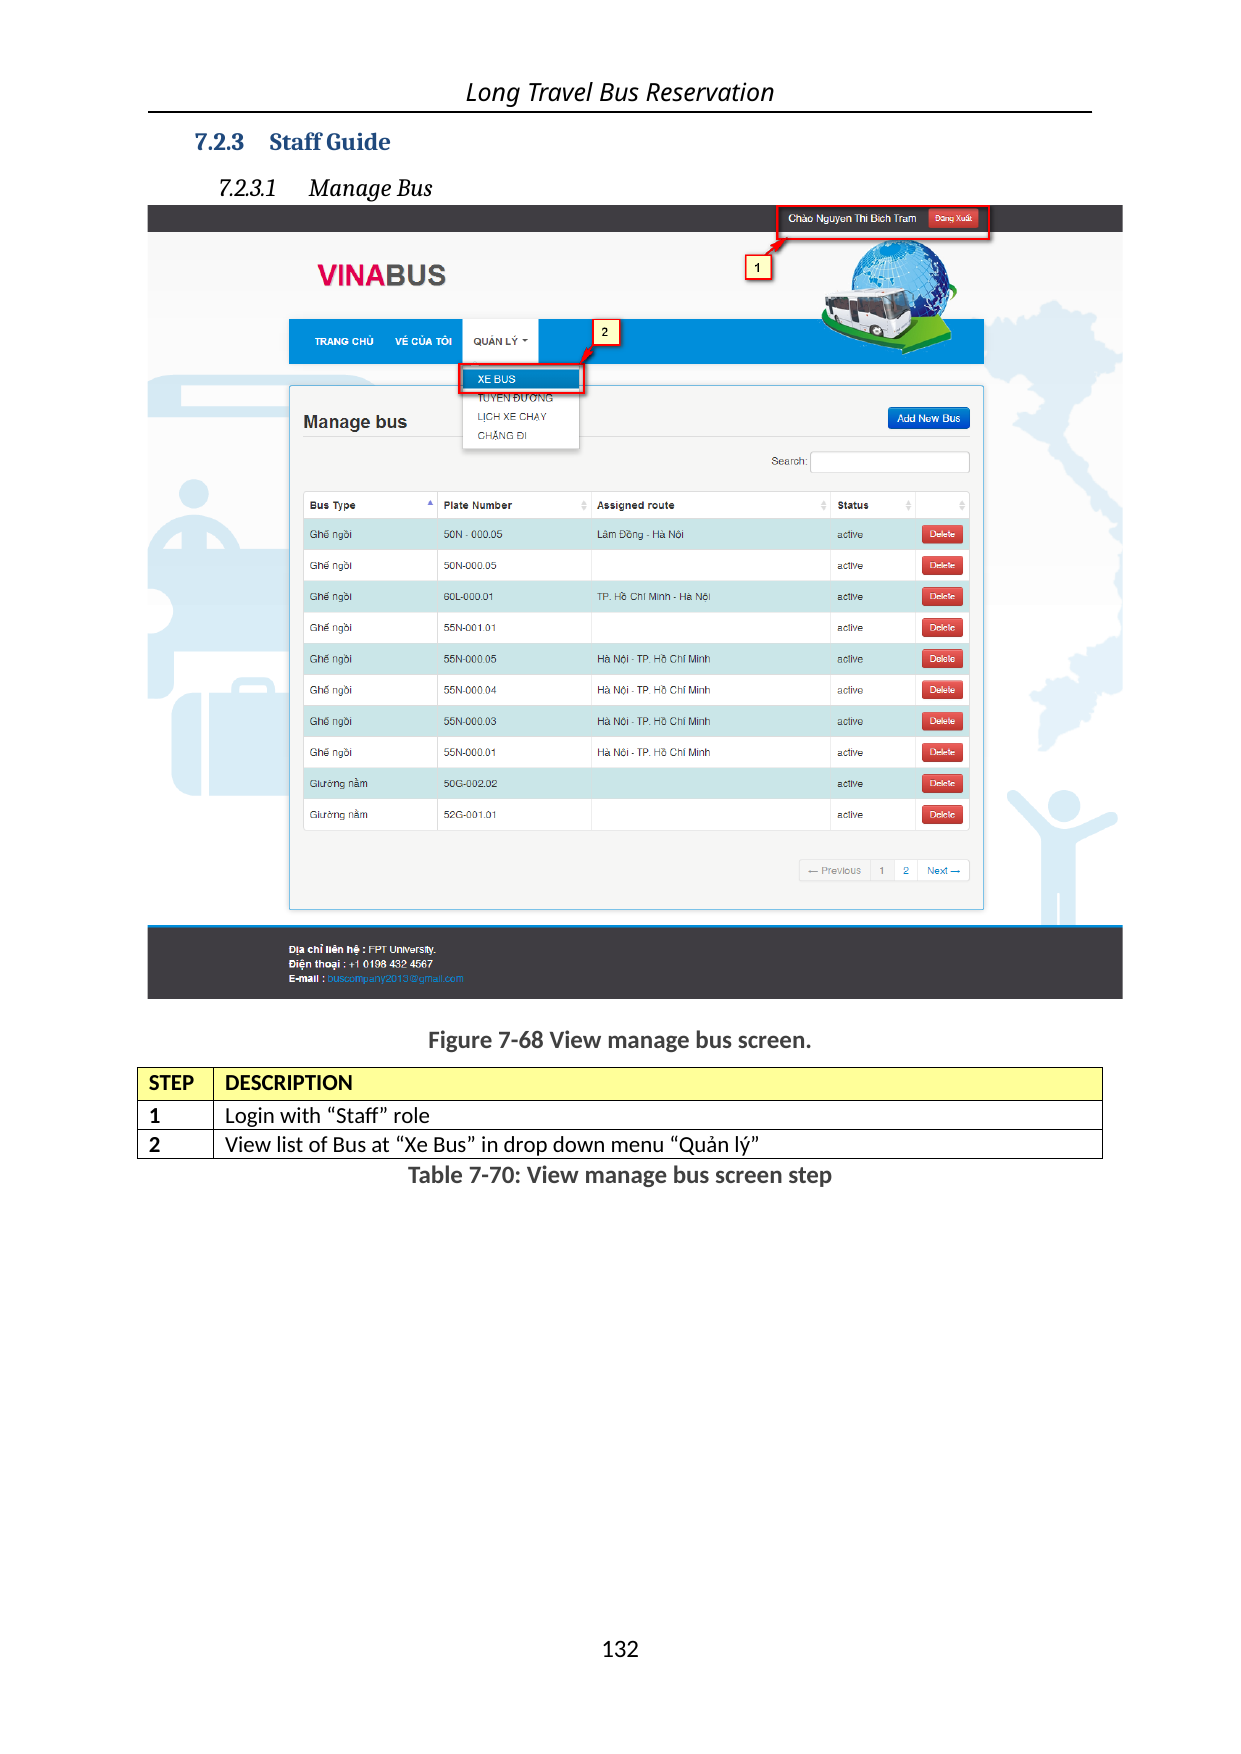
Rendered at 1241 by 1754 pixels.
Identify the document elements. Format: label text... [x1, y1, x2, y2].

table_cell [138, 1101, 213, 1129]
subtitle Staff Guide [195, 128, 1092, 157]
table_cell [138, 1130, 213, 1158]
picture [147, 205, 1123, 999]
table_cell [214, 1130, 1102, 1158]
subtitle Manage Bus [218, 173, 1092, 202]
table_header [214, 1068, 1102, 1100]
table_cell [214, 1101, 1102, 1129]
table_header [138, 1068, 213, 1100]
